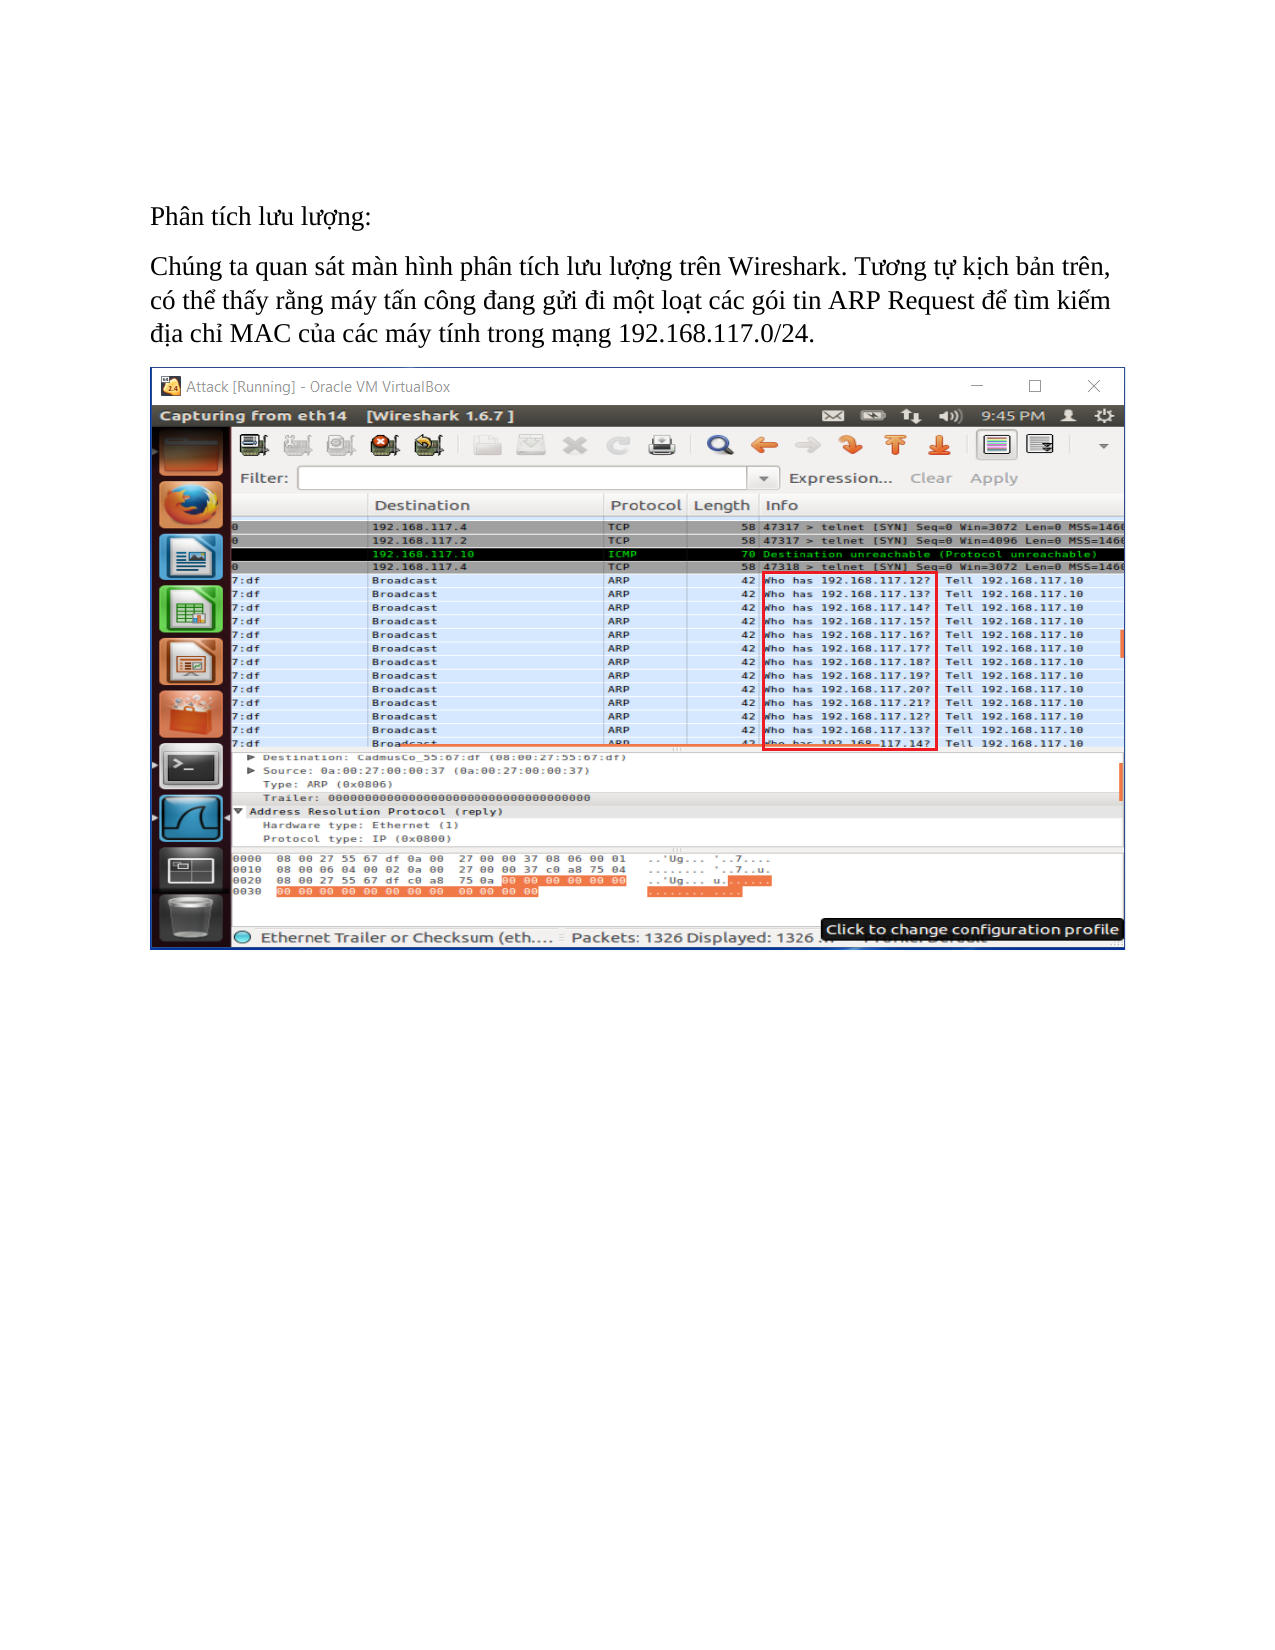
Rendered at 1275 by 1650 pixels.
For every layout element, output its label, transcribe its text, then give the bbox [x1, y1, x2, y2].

text Phân tích lưu lượng: [150, 200, 1125, 231]
picture [150, 367, 1125, 950]
text Chúng ta quan sát màn hình phân tích lưu lượng trên Wireshark. Tương tự kịch bản trên, có thể thấy rằng máy tấn công đang gửi đi một loạt các gói tin ARP Request để tìm kiếm địa chỉ MAC của các máy tính trong mạng 192.168.117.0/24. [150, 250, 1125, 349]
